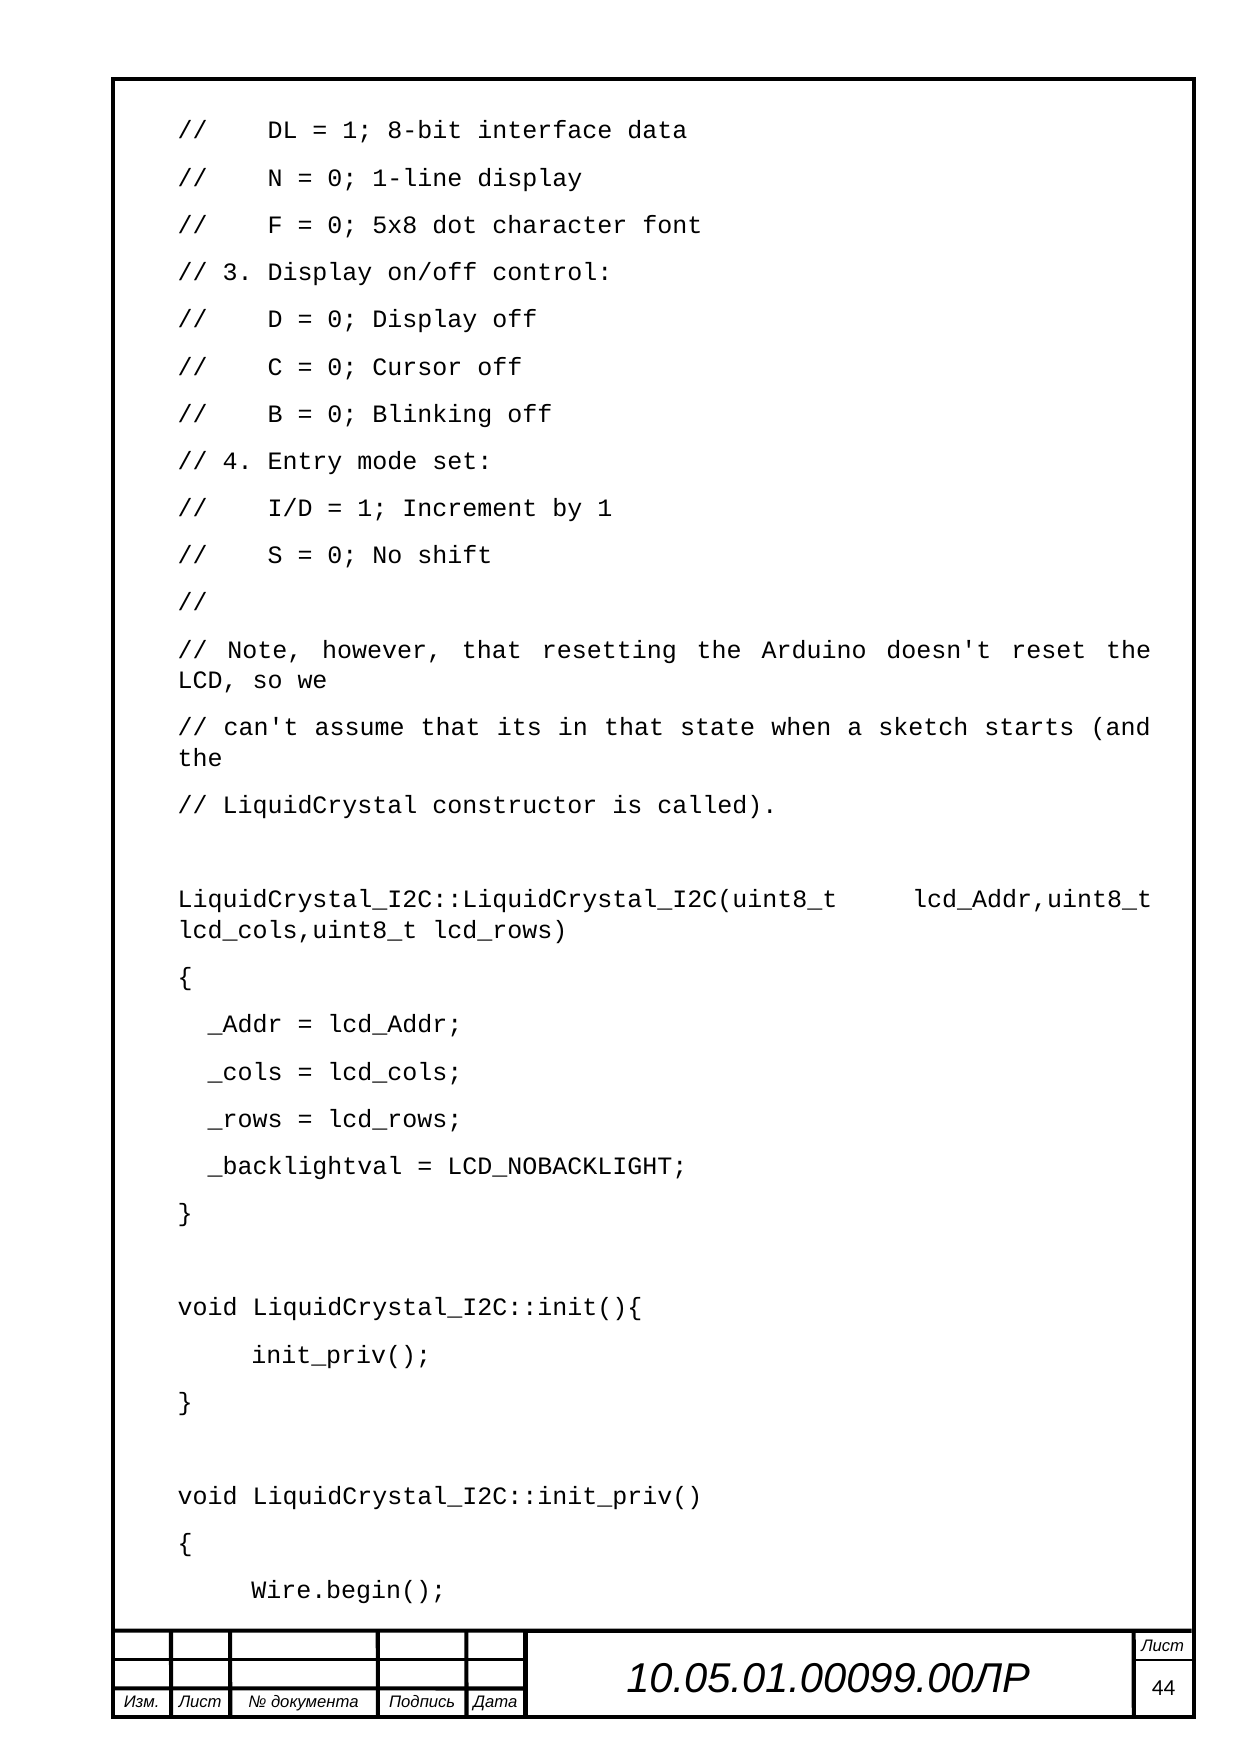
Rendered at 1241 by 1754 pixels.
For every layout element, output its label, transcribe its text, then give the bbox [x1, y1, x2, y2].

text init_priv(); [177, 1342, 1152, 1371]
text // can't assume that its in that state when a sketch starts (and the [177, 715, 1152, 774]
text void LiquidCrystal_I2C::init(){ [177, 1295, 1152, 1323]
text // [177, 590, 1152, 618]
text // Note, however, that resetting the Arduino doesn't reset the LCD, so we [177, 637, 1152, 696]
text _Addr = lcd_Addr; [177, 1012, 1152, 1040]
text LiquidCrystal_I2C::LiquidCrystal_I2C(uint8_t lcd_Addr,uint8_t lcd_cols,uint8_t lcd_rows) [177, 887, 1152, 946]
text _rows = lcd_rows; [177, 1106, 1152, 1134]
text // B = 0; Blinking off [177, 401, 1152, 429]
text } [177, 1389, 1152, 1418]
text // DL = 1; 8-bit interface data [177, 118, 1152, 146]
text // F = 0; 5x8 dot character font [177, 212, 1152, 241]
text // S = 0; No shift [177, 543, 1152, 571]
text // D = 0; Display off [177, 307, 1152, 335]
text } [177, 1201, 1152, 1229]
text { [177, 1531, 1152, 1559]
text void LiquidCrystal_I2C::init_priv() [177, 1484, 1152, 1512]
text // N = 0; 1-line display [177, 165, 1152, 194]
text { [177, 965, 1152, 993]
text Wire.begin(); [177, 1578, 1152, 1606]
text // C = 0; Cursor off [177, 354, 1152, 382]
text // I/D = 1; Increment by 1 [177, 496, 1152, 524]
text // 3. Display on/off control: [177, 260, 1152, 288]
text _cols = lcd_cols; [177, 1059, 1152, 1087]
text // 4. Entry mode set: [177, 448, 1152, 477]
text // LiquidCrystal constructor is called). [177, 793, 1152, 821]
text _backlightval = LCD_NOBACKLIGHT; [177, 1153, 1152, 1182]
